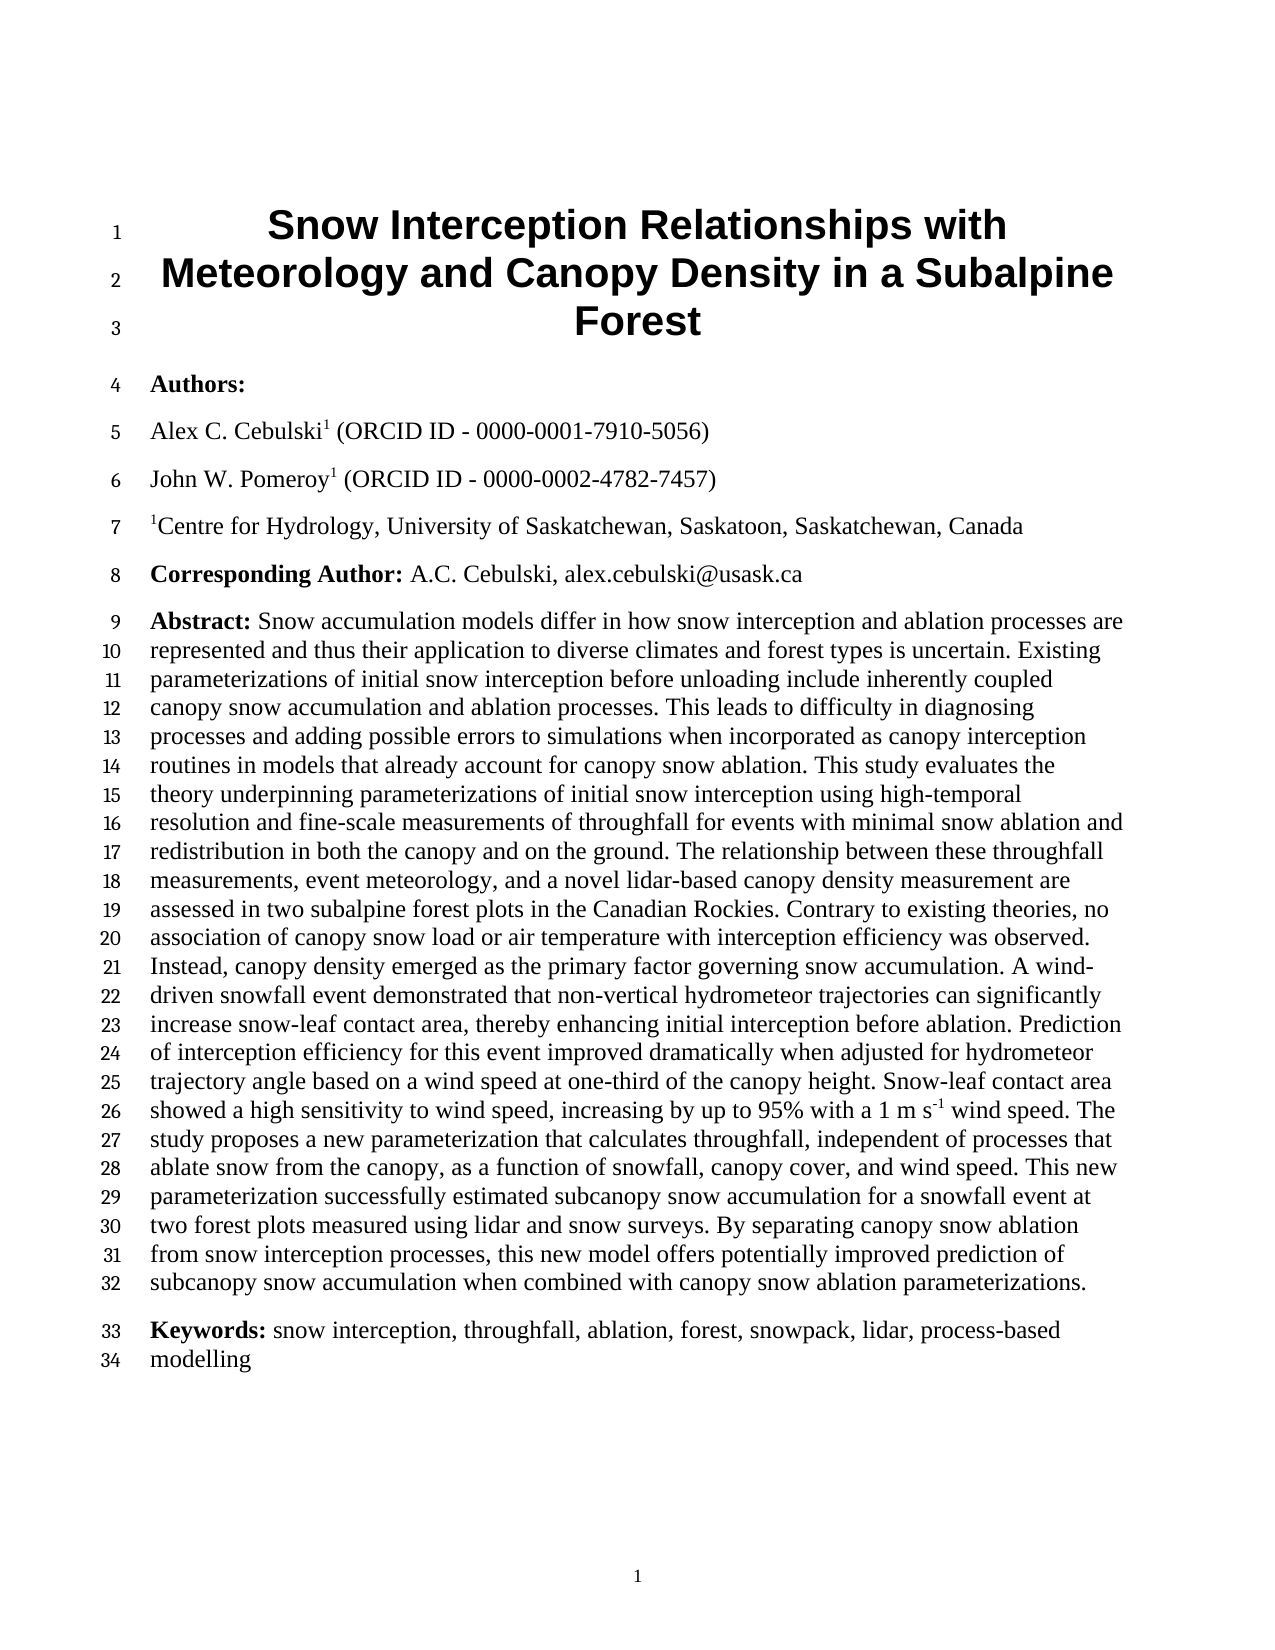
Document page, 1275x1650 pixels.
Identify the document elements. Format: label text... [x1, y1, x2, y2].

text Abstract: Snow accumulation models differ in how snow interception and ablation processes are represented and thus their application to diverse climates and forest types is uncertain. Existing parameterizations of initial snow interception before unloading include inherently coupled canopy snow accumulation and ablation processes. This leads to difficulty in diagnosing processes and adding possible errors to simulations when incorporated as canopy interception routines in models that already account for canopy snow ablation. This study evaluates the theory underpinning parameterizations of initial snow interception using high-temporal resolution and fine-scale measurements of throughfall for events with minimal snow ablation and redistribution in both the canopy and on the ground. The relationship between these throughfall measurements, event meteorology, and a novel lidar-based canopy density measurement are assessed in two subalpine forest plots in the Canadian Rockies. Contrary to existing theories, no association of canopy snow load or air temperature with interception efficiency was observed. Instead, canopy density emerged as the primary factor governing snow accumulation. A wind-driven snowfall event demonstrated that non-vertical hydrometeor trajectories can significantly increase snow-leaf contact area, thereby enhancing initial interception before ablation. Prediction of interception efficiency for this event improved dramatically when adjusted for hydrometeor trajectory angle based on a wind speed at one-third of the canopy height. Snow-leaf contact area showed a high sensitivity to wind speed, increasing by up to 95% with a 1 m s-1 wind speed. The study proposes a new parameterization that calculates throughfall, independent of processes that ablate snow from the canopy, as a function of snowfall, canopy cover, and wind speed. This new parameterization successfully estimated subcanopy snow accumulation for a snowfall event at two forest plots measured using lidar and snow surveys. By separating canopy snow ablation from snow interception processes, this new model offers potentially improved prediction of subcanopy snow accumulation when combined with canopy snow ablation parameterizations. [150, 606, 1125, 1296]
text Keywords: snow interception, throughfall, ablation, forest, snowpack, lidar, process-based modelling [150, 1315, 1125, 1372]
text Alex C. Cebulski1 (ORCID ID - 0000-0001-7910-5056) [150, 416, 1125, 445]
text 1Centre for Hydrology, University of Saskatchewan, Saskatoon, Saskatchewan, Canada [150, 511, 1125, 540]
text John W. Pomeroy1 (ORCID ID - 0000-0002-4782-7457) [150, 464, 1125, 492]
text Corresponding Author: A.C. Cebulski, alex.cebulski@usask.ca [150, 559, 1125, 587]
text Authors: [150, 369, 1125, 397]
title Snow Interception Relationships with Meteorology and Canopy Density in a Subalpine Forest [150, 200, 1125, 344]
